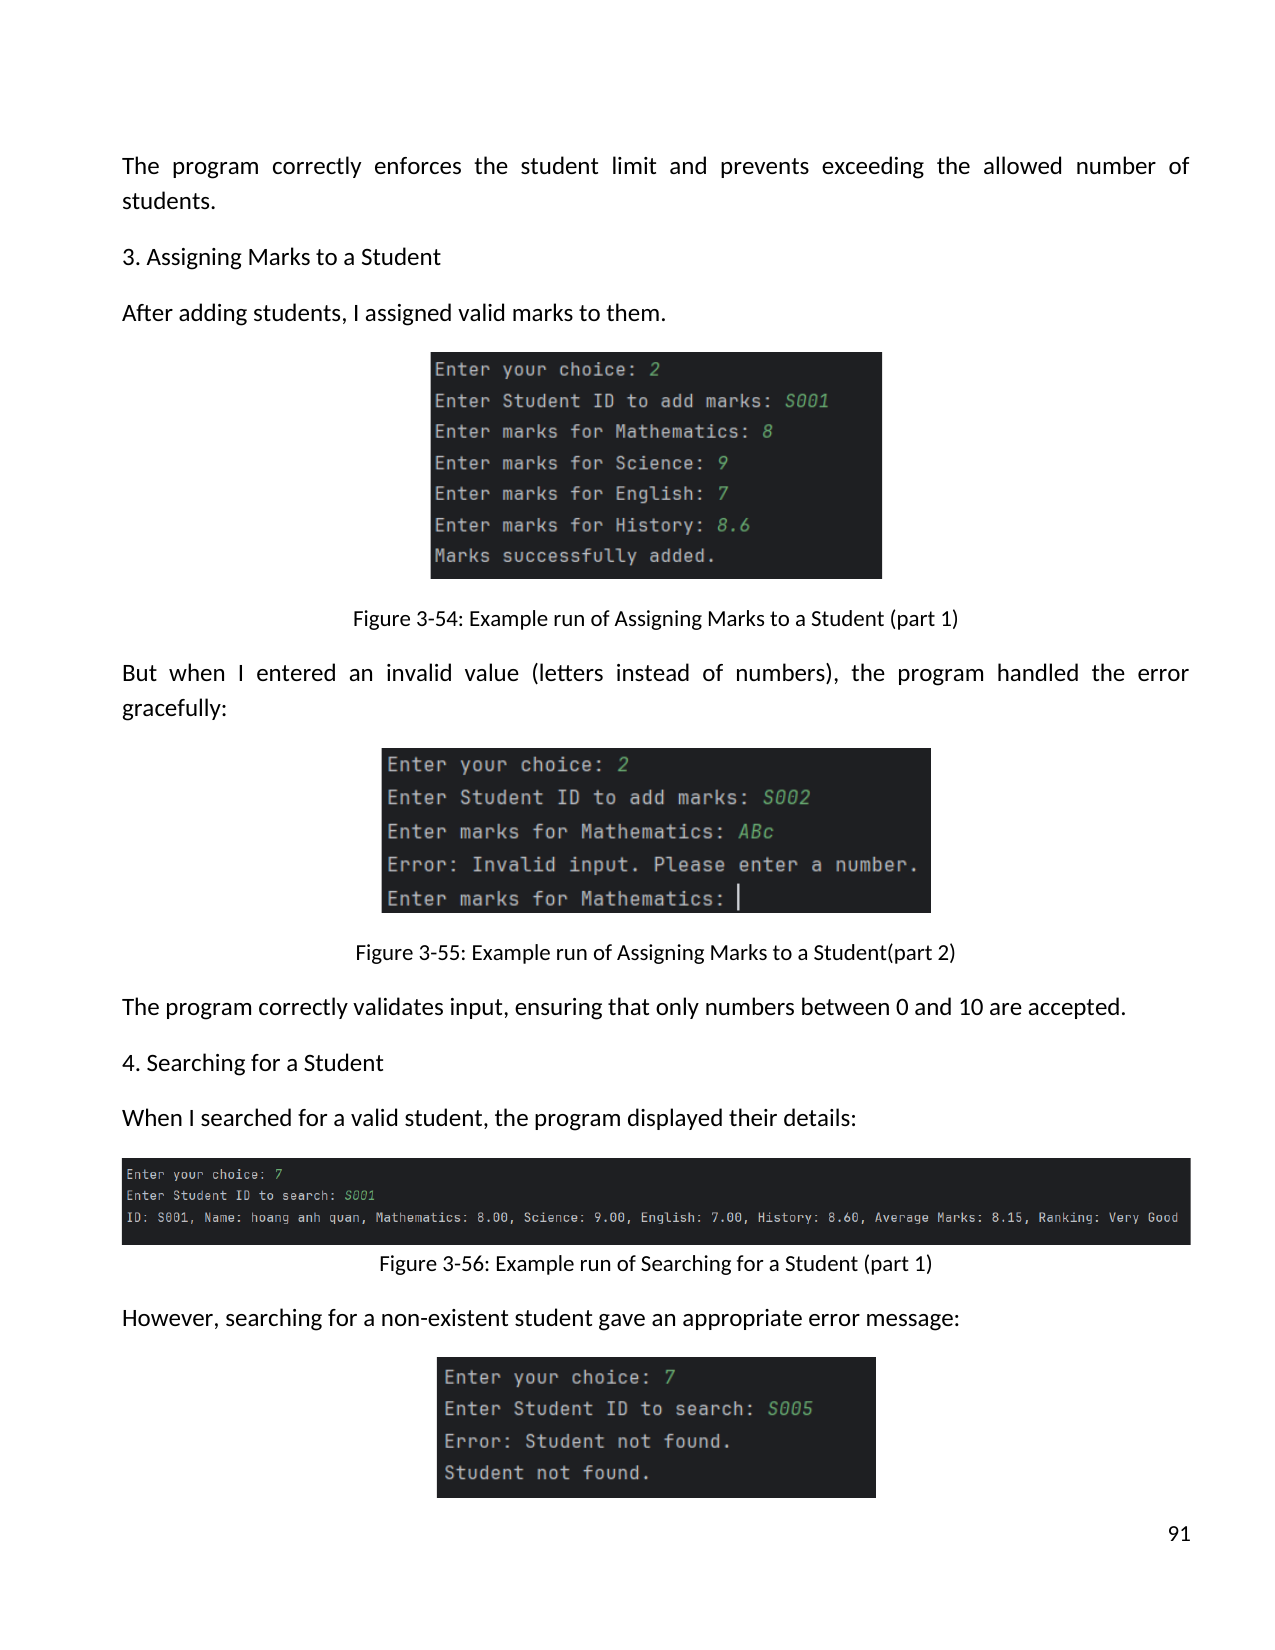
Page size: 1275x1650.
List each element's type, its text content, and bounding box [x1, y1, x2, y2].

picture [436, 1357, 876, 1498]
text 3. Assigning Marks to a Student [122, 241, 1191, 271]
picture [121, 1158, 1191, 1245]
text But when I entered an invalid value (letters instead of numbers), the program handled the error gracefully: [122, 657, 1191, 723]
text After adding students, I assigned valid marks to them. [122, 297, 1191, 327]
text The program correctly validates input, ensuring that only numbers between 0 and 10 are accepted. [122, 991, 1191, 1021]
text Figure 3-56: Example run of Searching for a Student (part 1) [122, 1245, 1191, 1277]
text 4. Searching for a Student [122, 1047, 1191, 1077]
text However, searching for a non-existent student gave an appropriate error message: [122, 1302, 1191, 1333]
picture [430, 352, 883, 579]
picture [381, 748, 931, 913]
text The program correctly enforces the student limit and prevents exceeding the allowed number of students. [122, 150, 1191, 216]
text Figure 3-54: Example run of Assigning Marks to a Student (part 1) [122, 604, 1191, 632]
text Figure 3-55: Example run of Assigning Marks to a Student(part 2) [122, 938, 1191, 966]
text When I searched for a valid student, the program displayed their details: [122, 1103, 1191, 1133]
